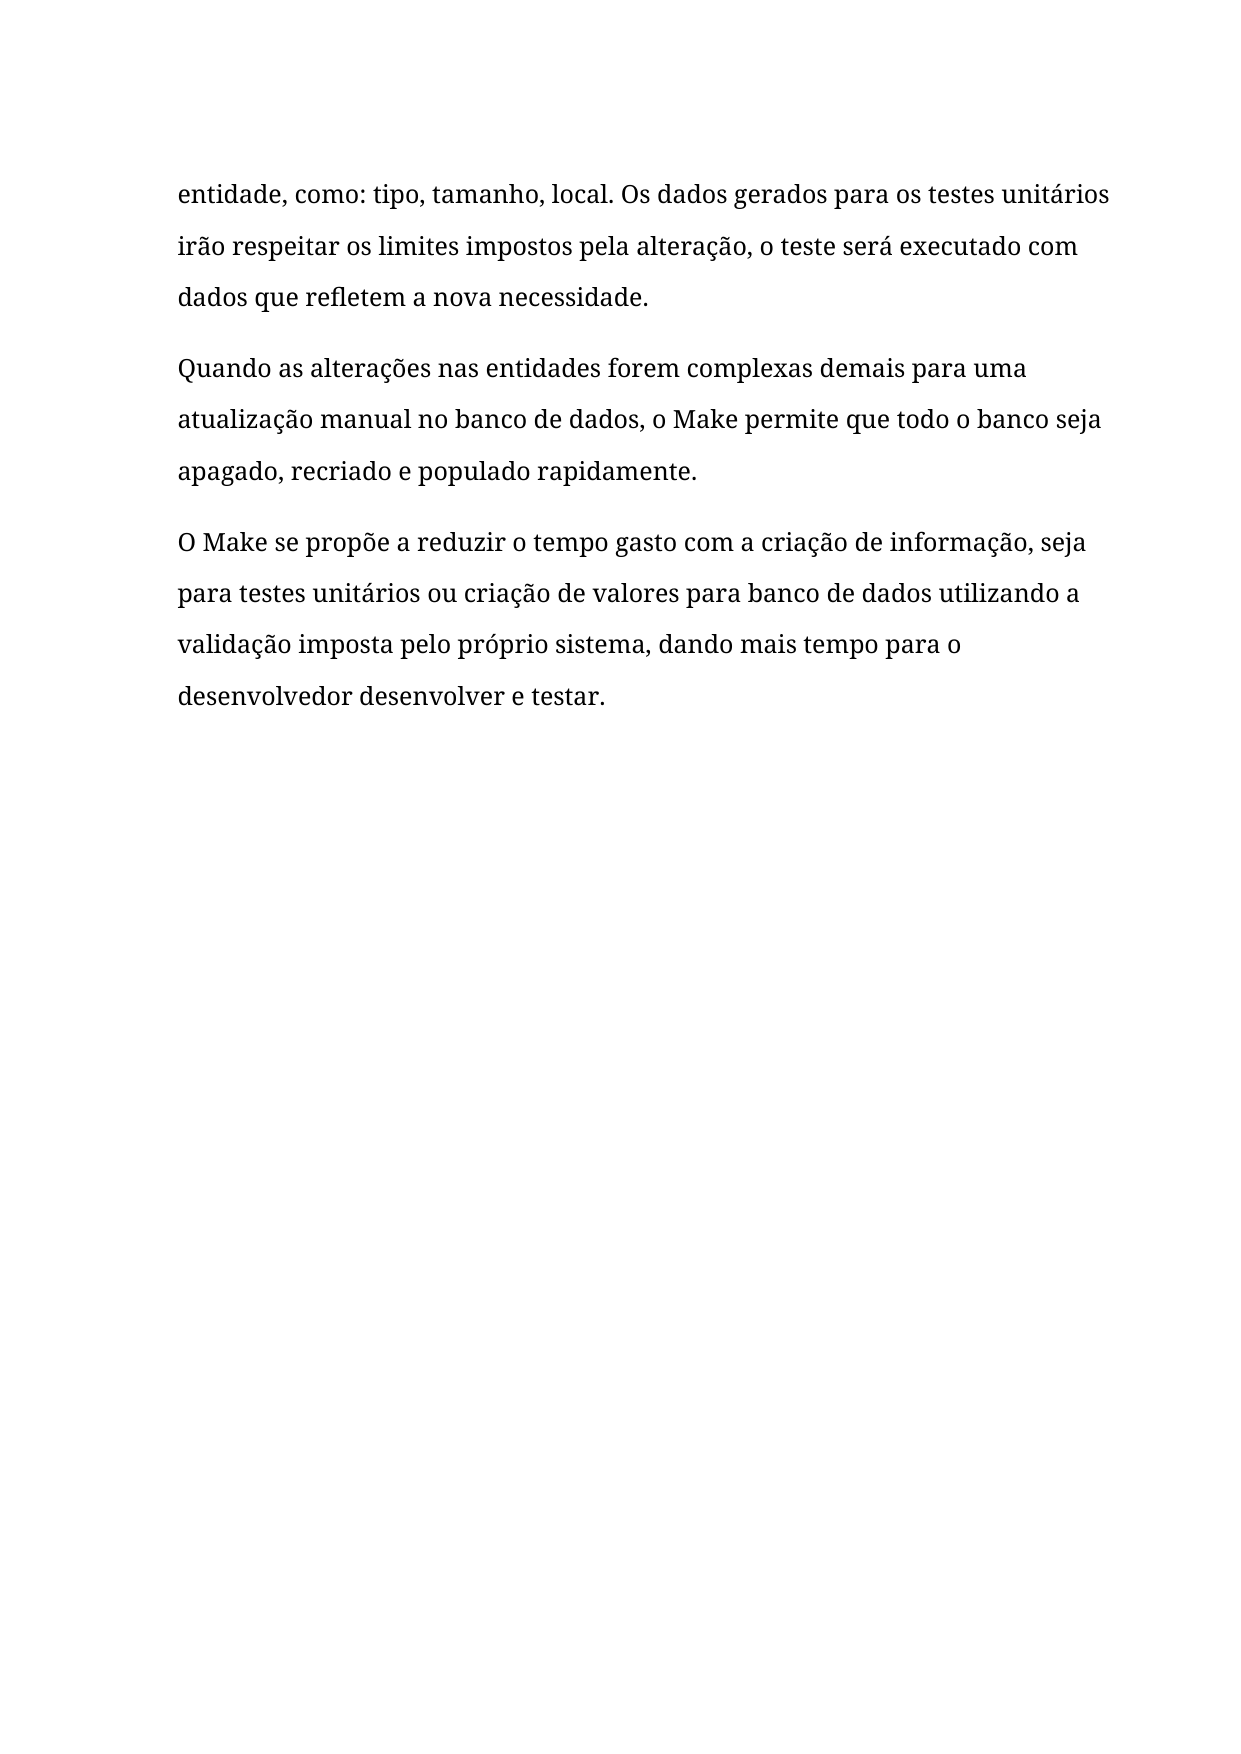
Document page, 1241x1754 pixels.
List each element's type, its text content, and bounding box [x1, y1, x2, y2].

text Quando as alterações nas entidades forem complexas demais para uma atualização manual no banco de dados, o Make permite que todo o banco seja apagado, recriado e populado rapidamente. [177, 351, 1122, 487]
text O Make se propõe a reduzir o tempo gasto com a criação de informação, seja para testes unitários ou criação de valores para banco de dados utilizando a validação imposta pelo próprio sistema, dando mais tempo para o desenvolvedor desenvolver e testar. [177, 525, 1122, 712]
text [177, 177, 1122, 313]
